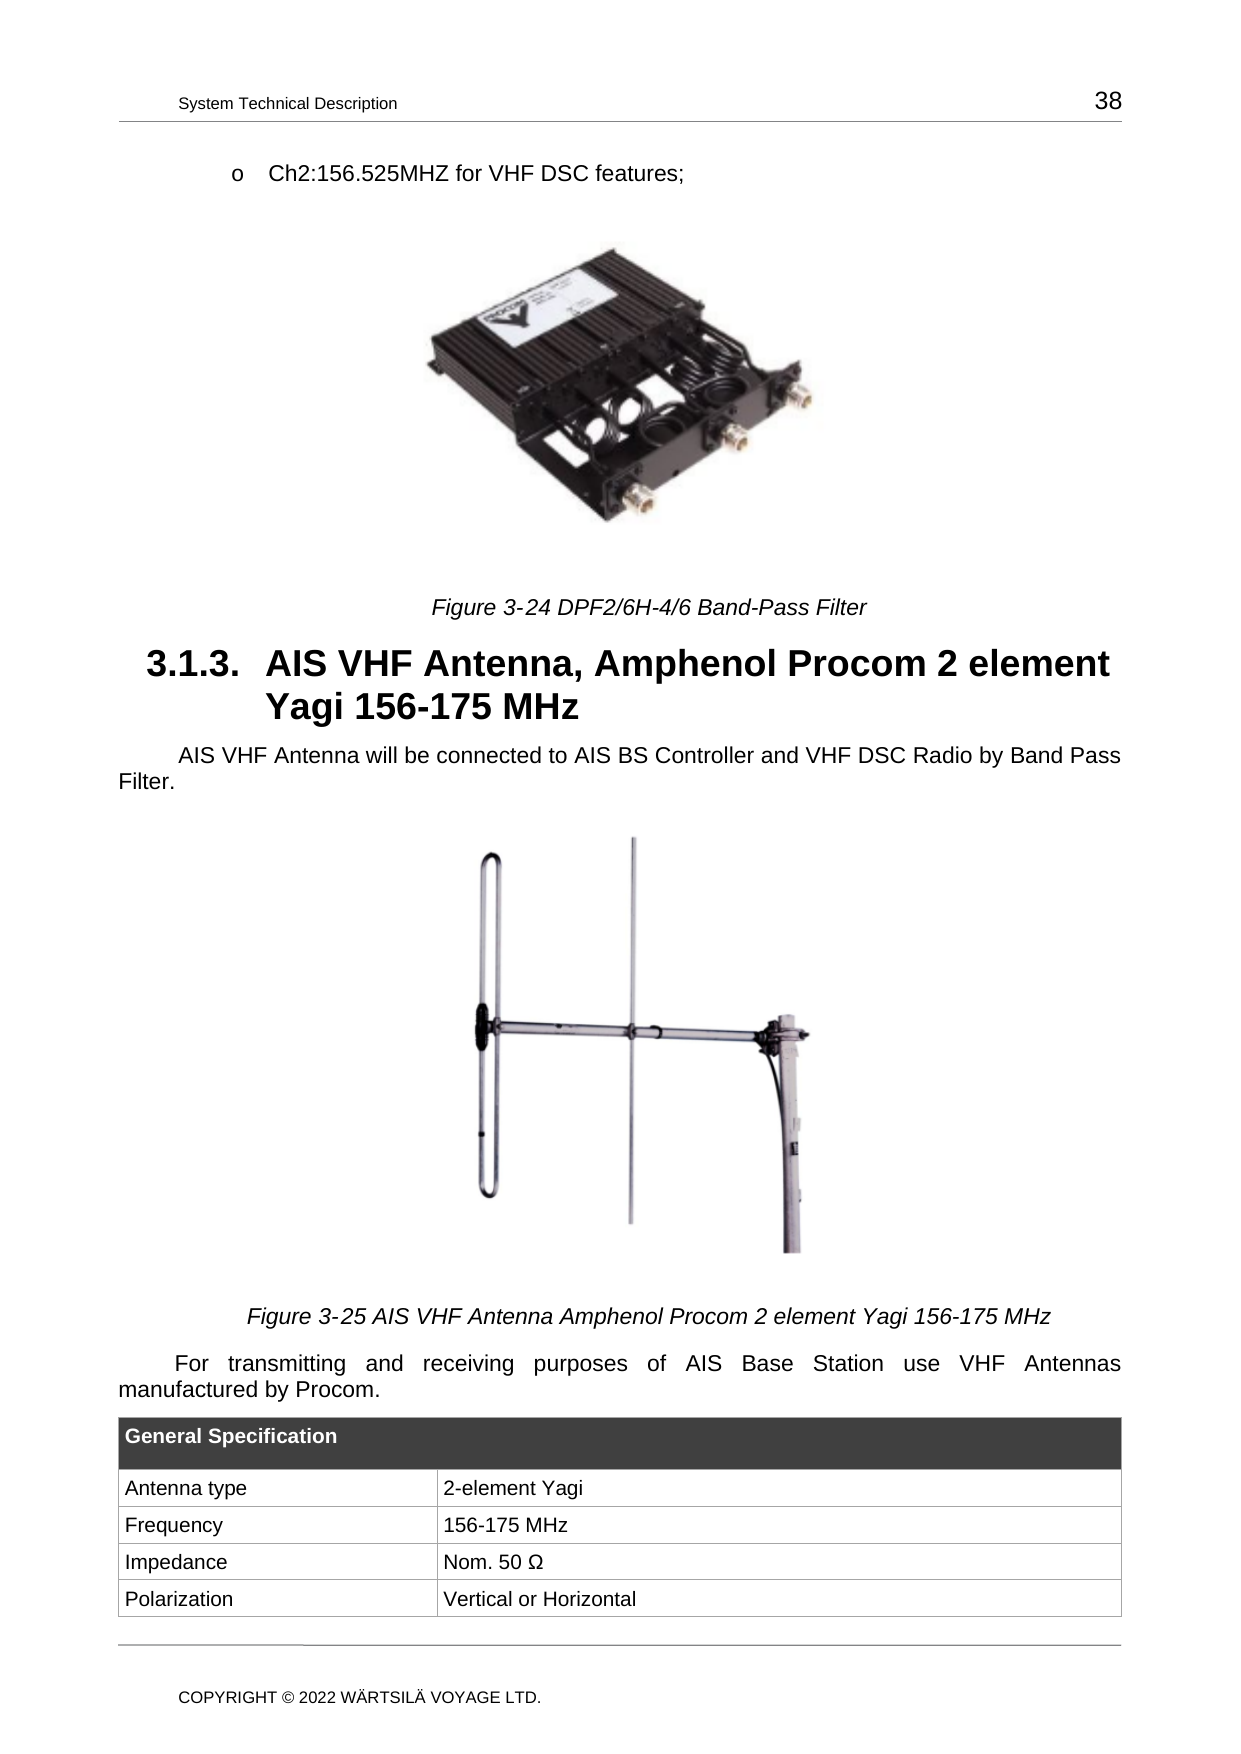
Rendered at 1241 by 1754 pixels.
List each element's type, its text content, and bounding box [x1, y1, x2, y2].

picture [407, 202, 834, 567]
table_cell Nom. 50 Ω [438, 1544, 1121, 1579]
table_cell 2-element Yagi [438, 1470, 1121, 1506]
table_header General Specification [119, 1418, 1121, 1469]
text For transmitting and receiving purposes of AIS Base Station use VHF Antennas manufactured by Procom. [118, 1350, 1122, 1403]
table_cell Impedance [119, 1544, 437, 1579]
picture [422, 821, 878, 1276]
table_cell Frequency [119, 1507, 437, 1542]
subtitle AIS VHF Antenna, Amphenol Procom 2 element Yagi 156-175 MHz [146, 641, 1122, 727]
table_cell Antenna type [119, 1470, 437, 1506]
list Ch2:156.525MHZ for VHF DSC features; [231, 159, 1122, 188]
table_cell 156-175 MHz [438, 1507, 1121, 1542]
table_cell Polarization [119, 1580, 437, 1616]
table_cell Vertical or Horizontal [438, 1580, 1121, 1616]
text AIS VHF Antenna will be connected to AIS BS Controller and VHF DSC Radio by Band Pass Filter. [118, 742, 1122, 794]
